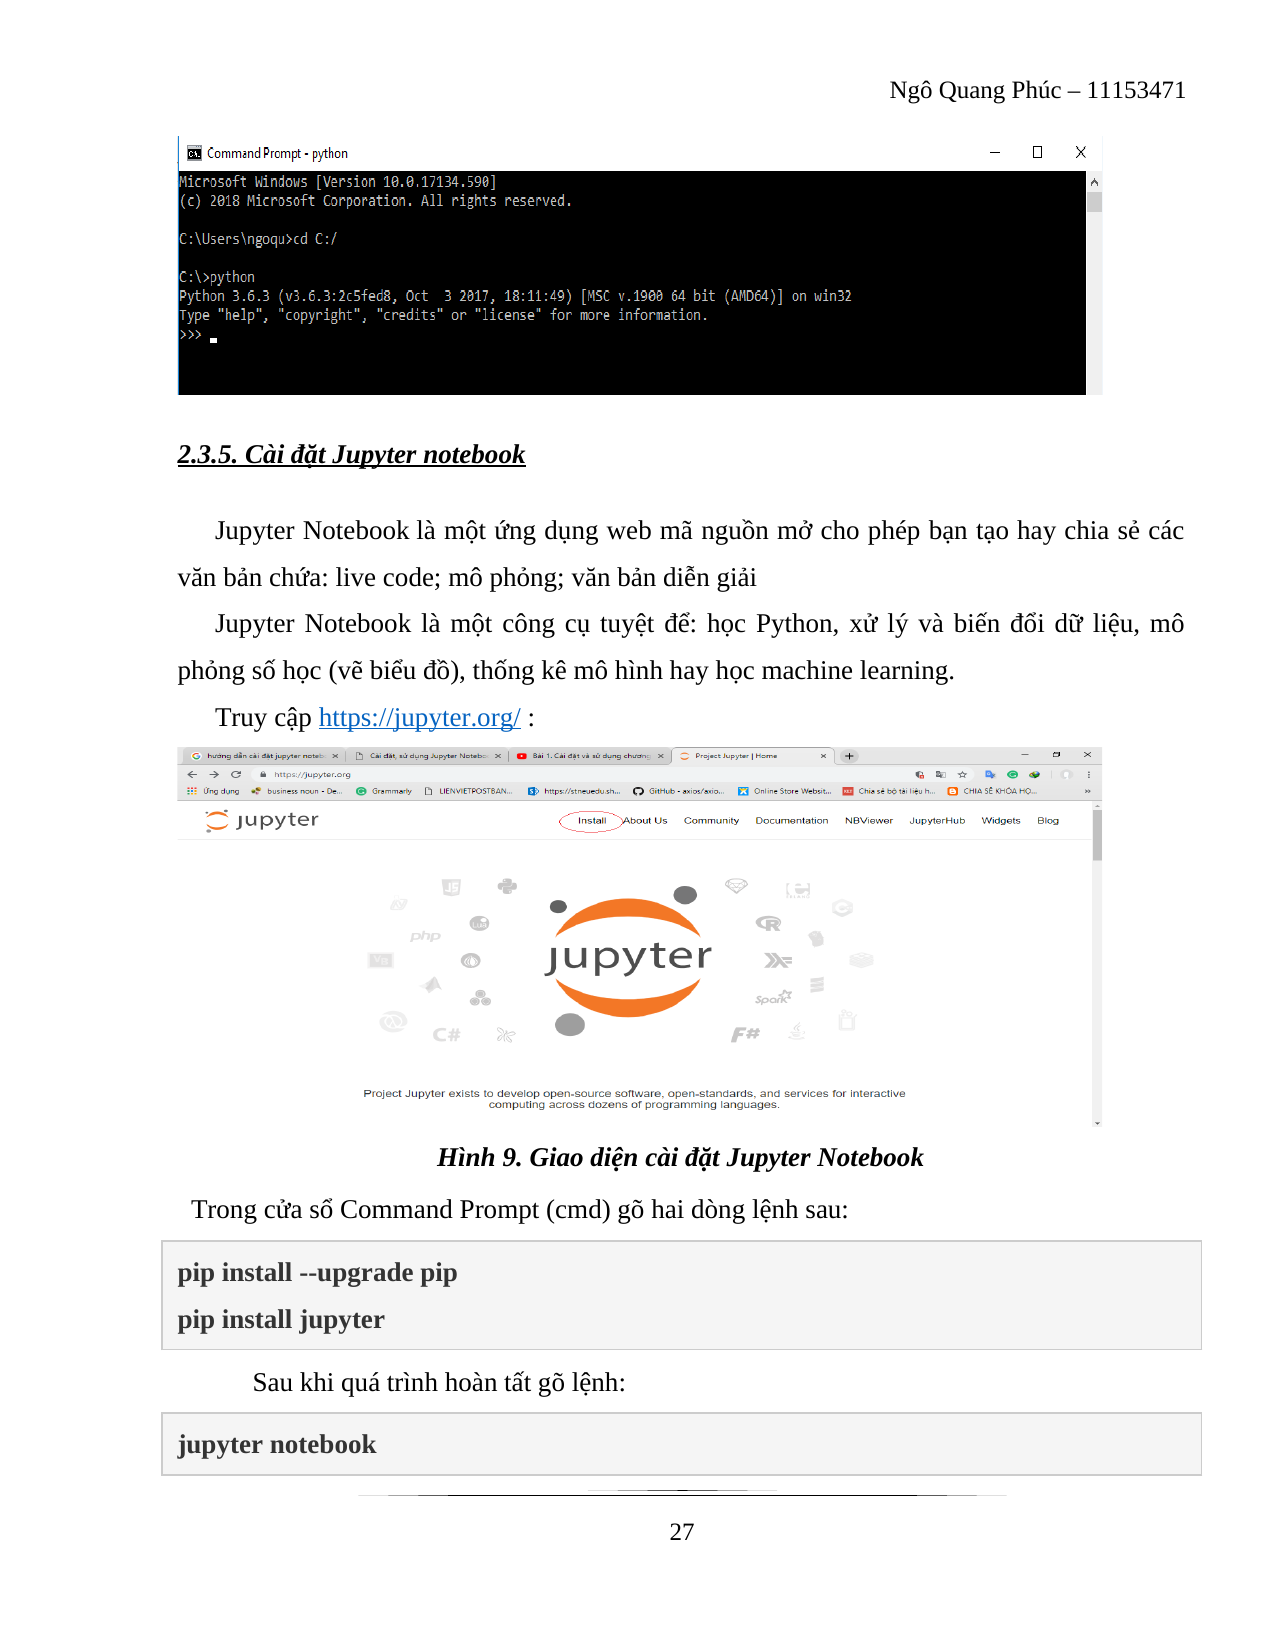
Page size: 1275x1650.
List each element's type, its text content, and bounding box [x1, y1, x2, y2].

subtitle 2.3.5. Cài đặt Jupyter notebook [177, 438, 1186, 469]
text Hình 9. Giao diện cài đặt Jupyter Notebook [177, 1141, 1186, 1172]
text pip install jupyter [163, 1287, 1201, 1349]
text Trong cửa sổ Command Prompt (cmd) gõ hai dòng lệnh sau: [177, 1193, 1186, 1224]
text jupyter notebook [163, 1414, 1201, 1474]
text pip install --upgrade pip [163, 1242, 1201, 1287]
text Truy cập https://jupyter.org/ : [177, 701, 1186, 732]
text Sau khi quá trình hoàn tất gõ lệnh: [177, 1366, 1186, 1397]
picture [177, 747, 1103, 1127]
picture [177, 136, 1103, 395]
text Jupyter Notebook là một công cụ tuyệt để: học Python, xử lý và biến đổi dữ liệu, mô phỏng số học (vẽ biểu đồ), thống kê mô hình hay học machine learning. [177, 607, 1186, 685]
text Jupyter Notebook là một ứng dụng web mã nguồn mở cho phép bạn tạo hay chia sẻ các văn bản chứa: live code; mô phỏng; văn bản diễn giải [177, 514, 1186, 592]
